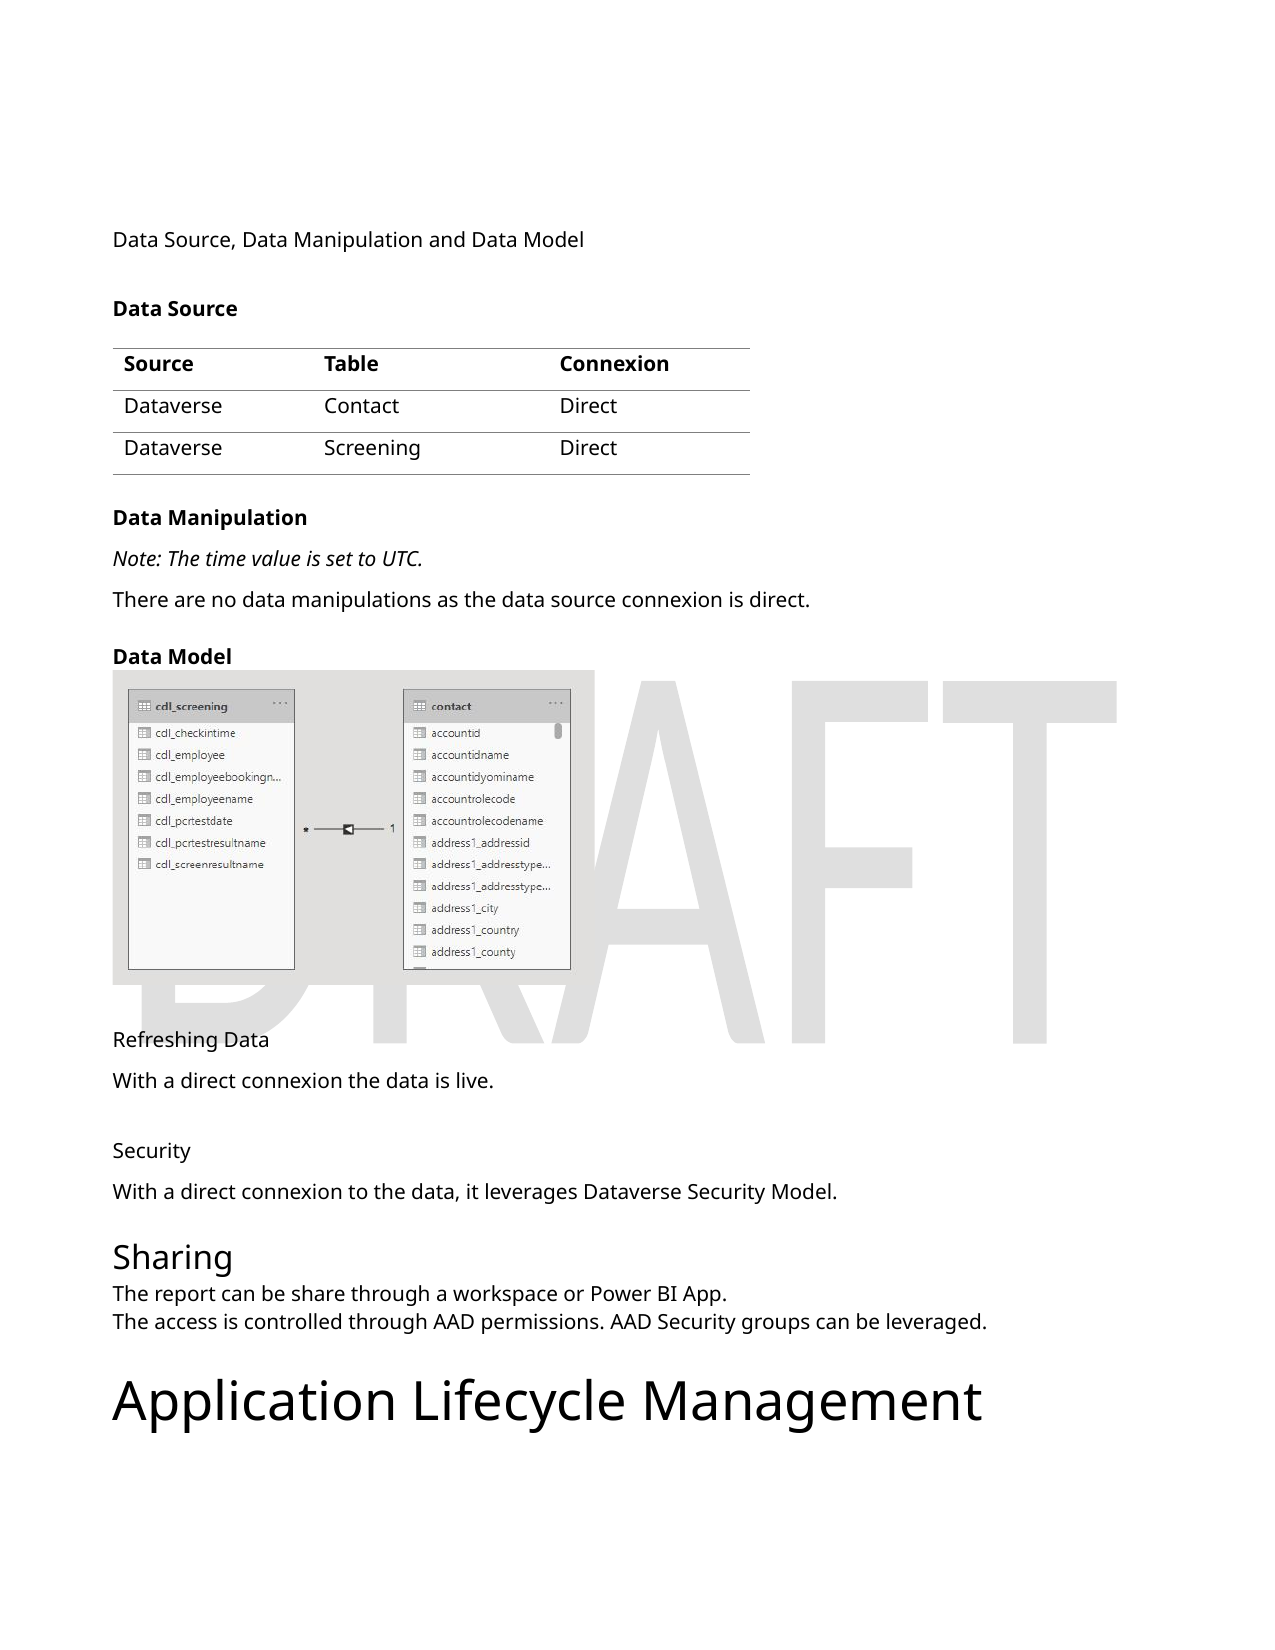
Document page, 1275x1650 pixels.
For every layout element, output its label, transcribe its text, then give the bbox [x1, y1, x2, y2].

table_cell Dataverse [113, 391, 313, 432]
picture [112, 670, 595, 985]
table_cell Contact [313, 391, 548, 432]
text With a direct connexion to the data, it leverages Dataverse Security Model. [112, 1177, 1146, 1205]
text Note: The time value is set to UTC. [112, 544, 1146, 573]
table_cell Direct [548, 433, 750, 474]
table_cell Dataverse [113, 433, 313, 474]
table_header Source [113, 349, 313, 390]
text Sharing The report can be share through a workspace or Power BI App. The access is controlled through AAD permissions. AAD Security groups can be leveraged. [112, 1234, 1146, 1364]
table_header Connexion [548, 349, 750, 390]
subtitle Application Lifecycle Management [112, 1364, 1146, 1434]
text Data Manipulation [112, 475, 1146, 532]
table_header Table [313, 349, 548, 390]
subtitle Data Source, Data Manipulation and Data Model [112, 225, 1146, 253]
subtitle Security [112, 1136, 1146, 1164]
table_cell Direct [548, 391, 750, 432]
subtitle Refreshing Data [112, 997, 1146, 1054]
table_cell Screening [313, 433, 548, 474]
subtitle Data Source [112, 266, 1144, 323]
text With a direct connexion the data is live. [112, 1066, 1146, 1123]
